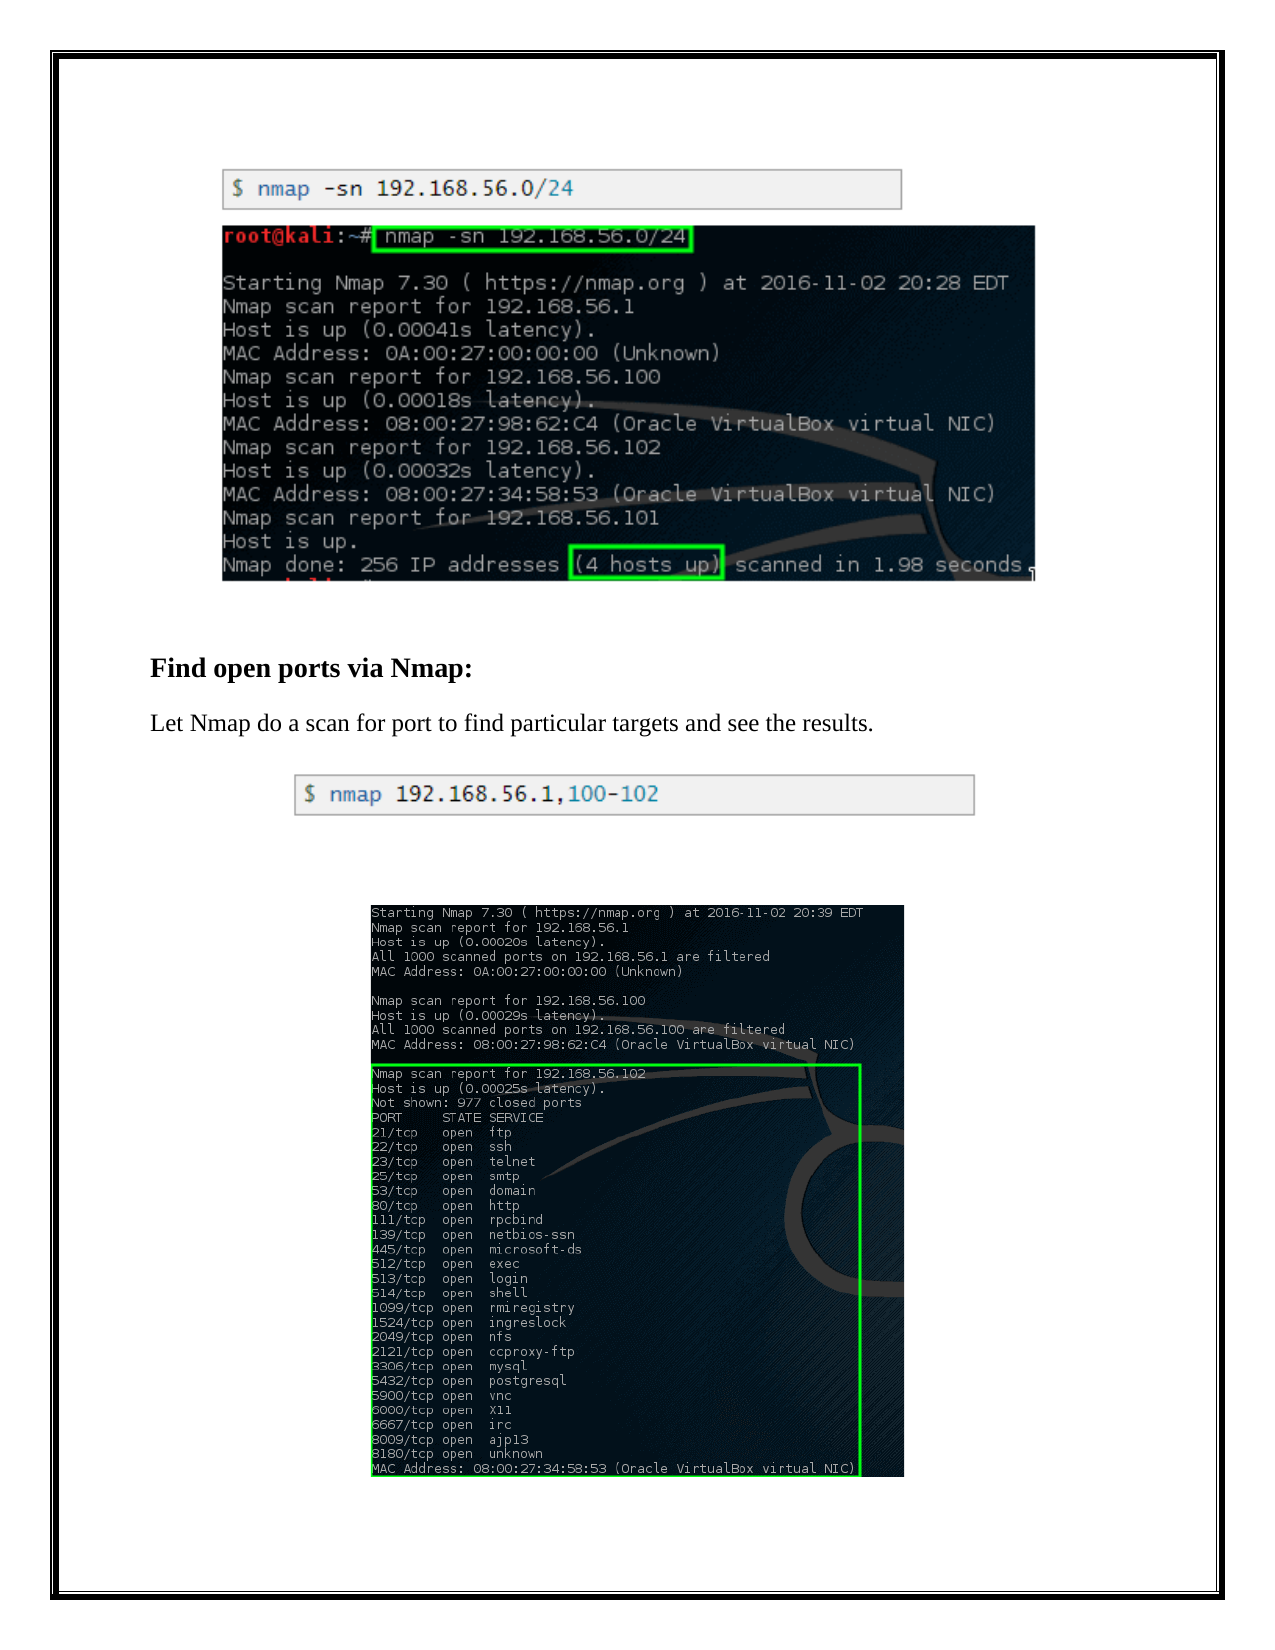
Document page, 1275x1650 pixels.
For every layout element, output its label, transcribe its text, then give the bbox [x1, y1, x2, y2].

picture [370, 905, 905, 1477]
picture [282, 762, 993, 827]
picture [210, 150, 1065, 622]
subtitle Find open ports via Nmap: [150, 651, 1125, 683]
text Let Nmap do a scan for port to find particular targets and see the results.” [150, 708, 1125, 737]
